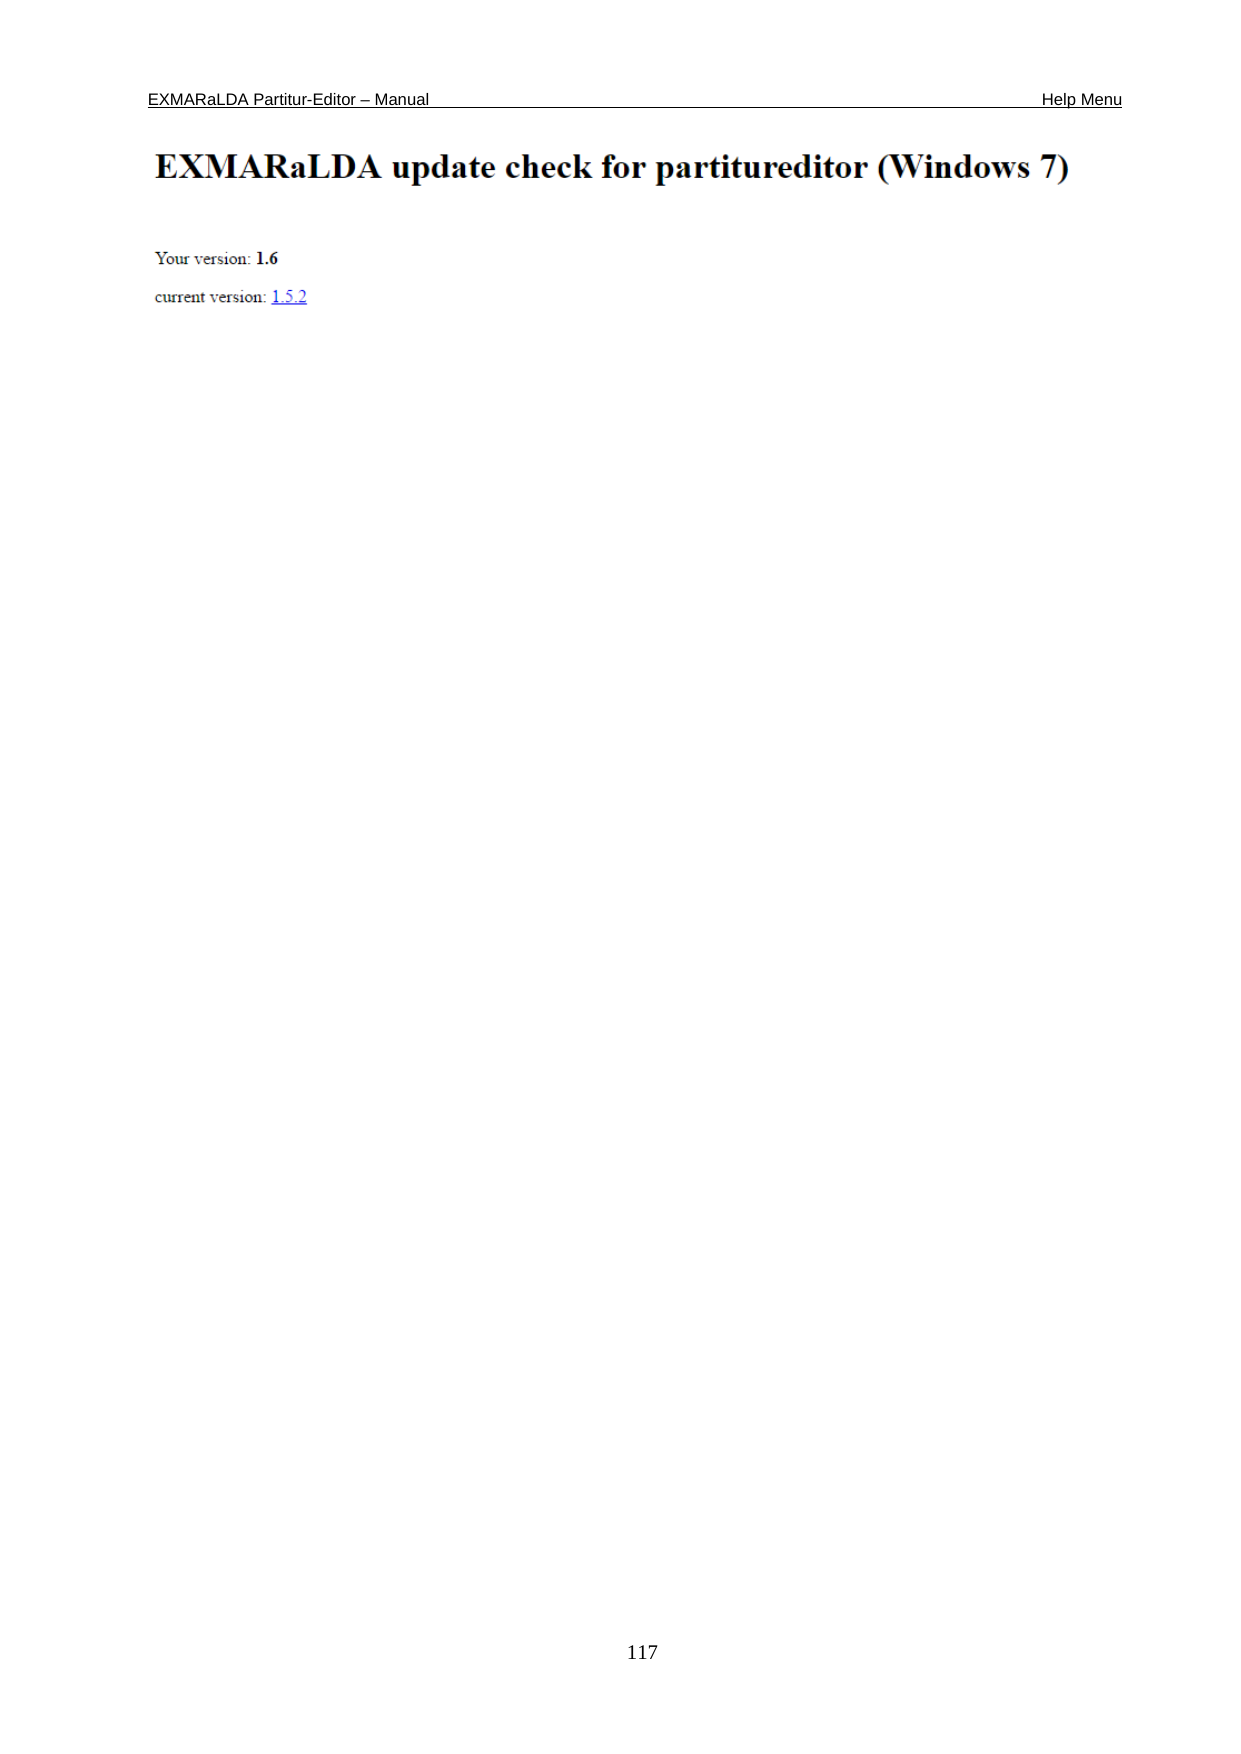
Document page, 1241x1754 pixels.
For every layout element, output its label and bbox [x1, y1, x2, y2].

picture [147, 141, 1137, 318]
